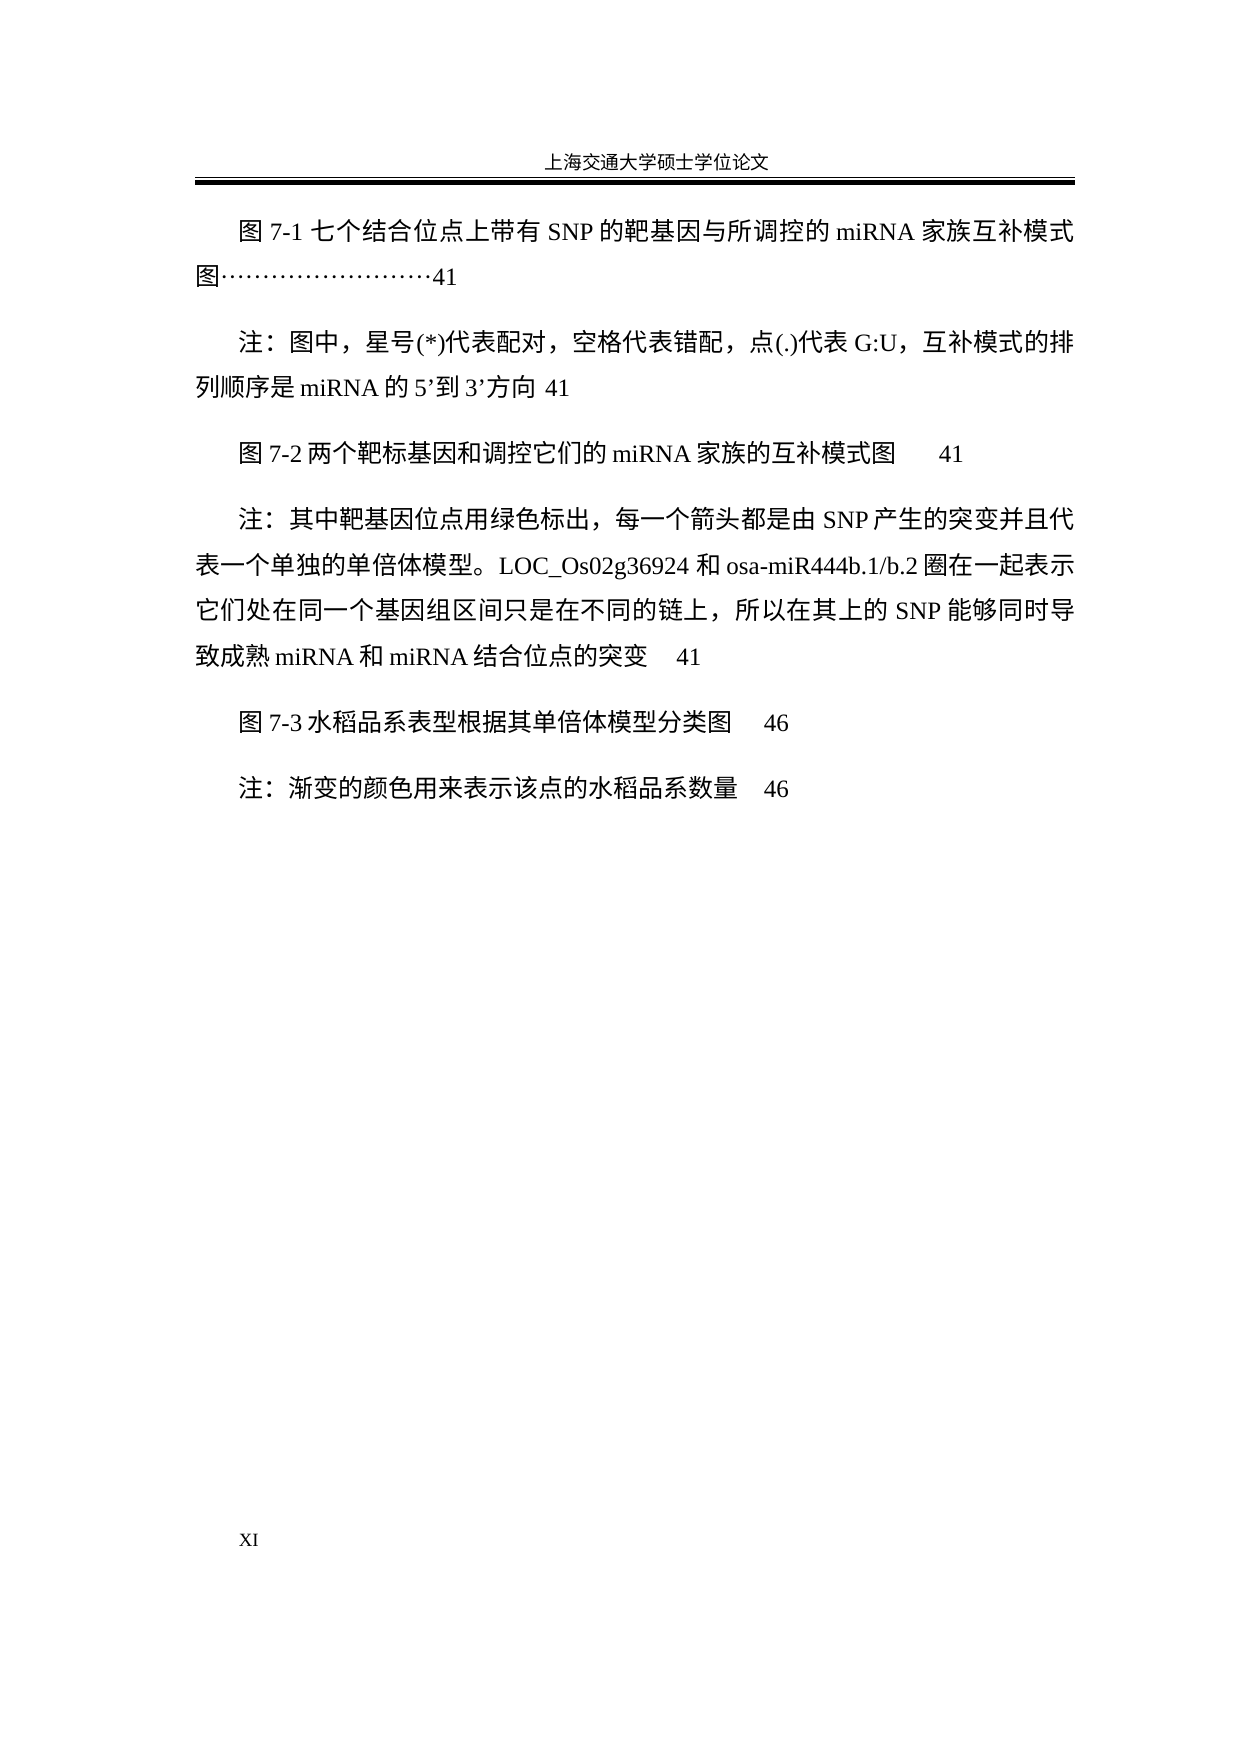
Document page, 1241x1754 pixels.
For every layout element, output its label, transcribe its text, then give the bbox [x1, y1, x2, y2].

text 注：渐变的颜色用来表示该点的水稻品系数量 46 [195, 768, 1075, 804]
text 图7-3水稻品系表型根据其单倍体模型分类图 46 [195, 702, 1075, 738]
text 图7-1 七个结合位点上带有SNP的靶基因与所调控的miRNA家族互补模式图 41 [195, 211, 1075, 292]
text 注：图中，星号(*)代表配对，空格代表错配，点(.)代表G:U，互补模式的排列顺序是miRNA的5’到3’方向 41 [195, 322, 1075, 404]
text 注：其中靶基因位点用绿色标出，每一个箭头都是由SNP产生的突变并且代表一个单独的单倍体模型。LOC_Os02g36924 和osa-miR444b.1/b.2圈在一起表示它们处在同一个基因组区间只是在不同的链上，所以在其上的SNP能够同时导致成熟miRNA和miRNA结合位点的突变 41 [195, 500, 1075, 672]
text 图7-2两个靶标基因和调控它们的miRNA家族的互补模式图 41 [195, 434, 1075, 470]
